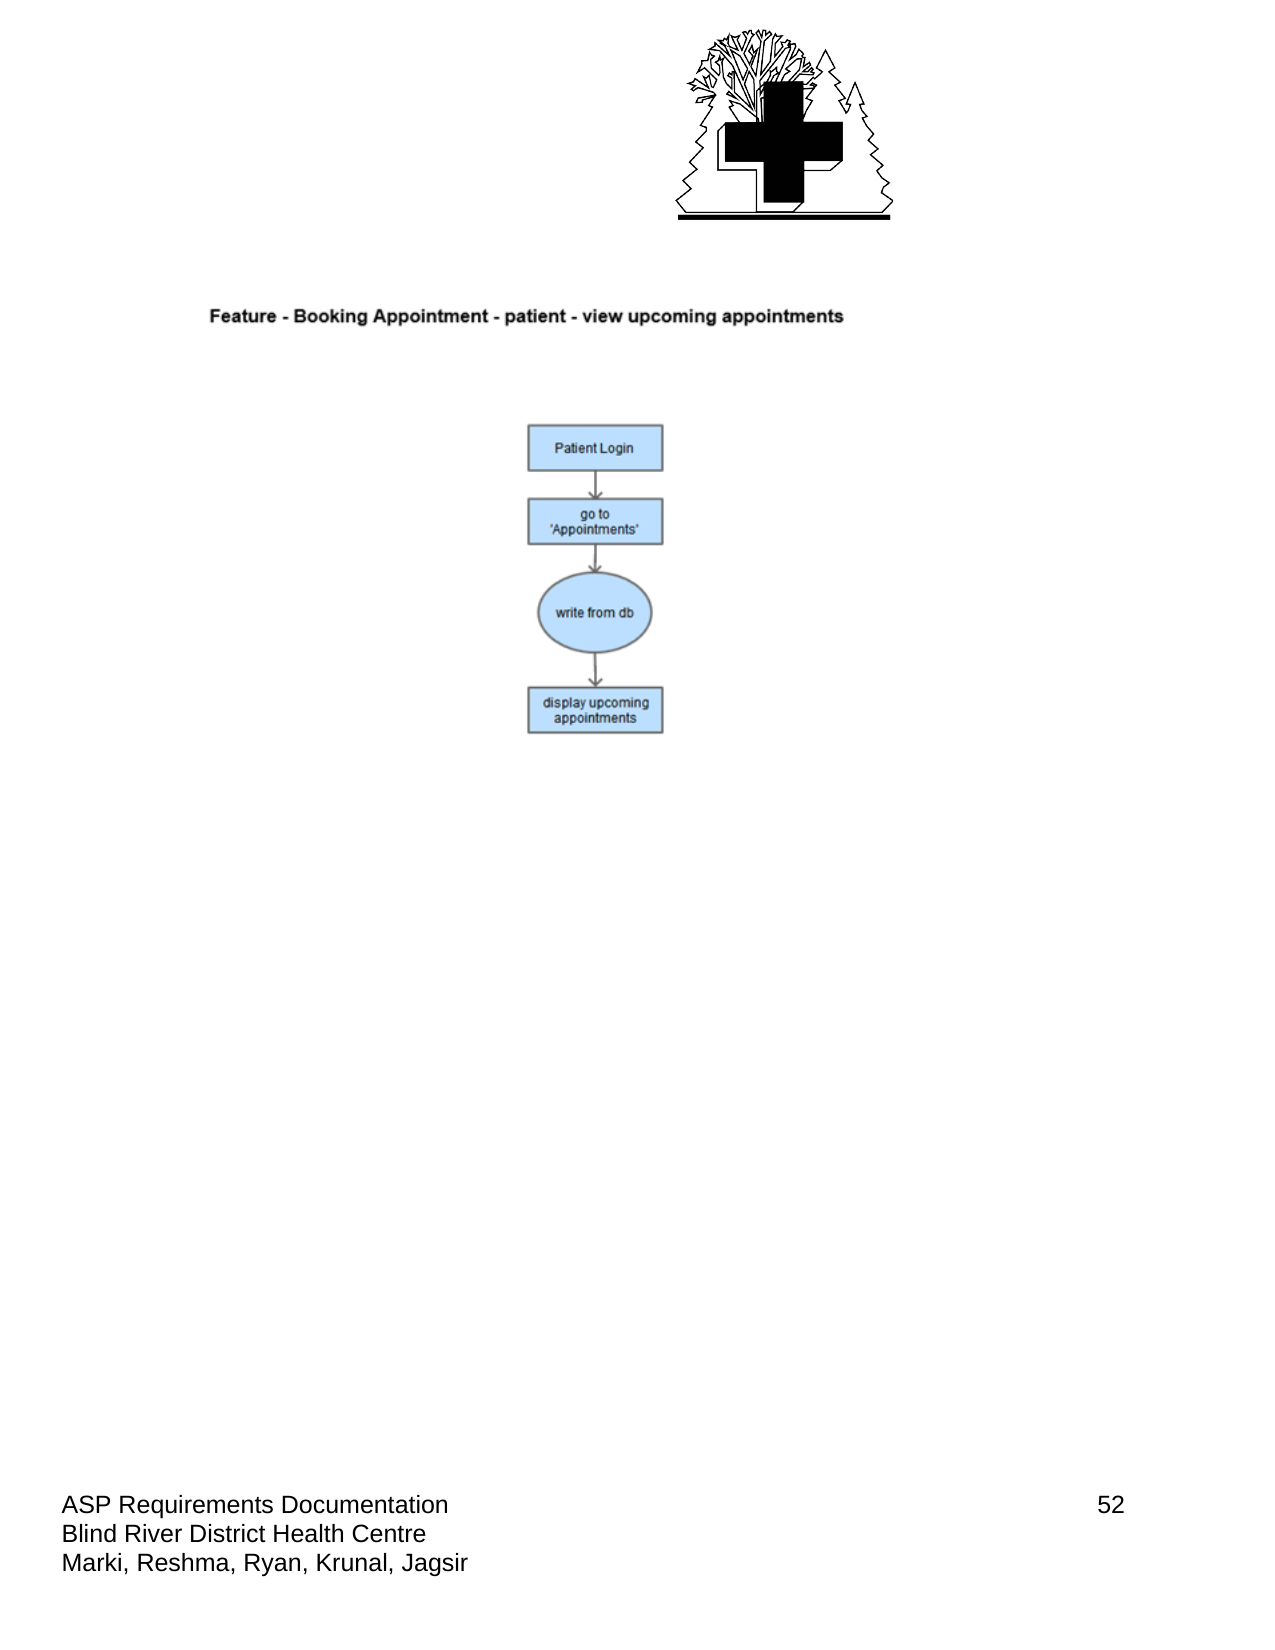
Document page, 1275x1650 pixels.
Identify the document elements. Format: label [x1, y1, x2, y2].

picture [675, 29, 894, 220]
picture [150, 253, 1004, 1412]
